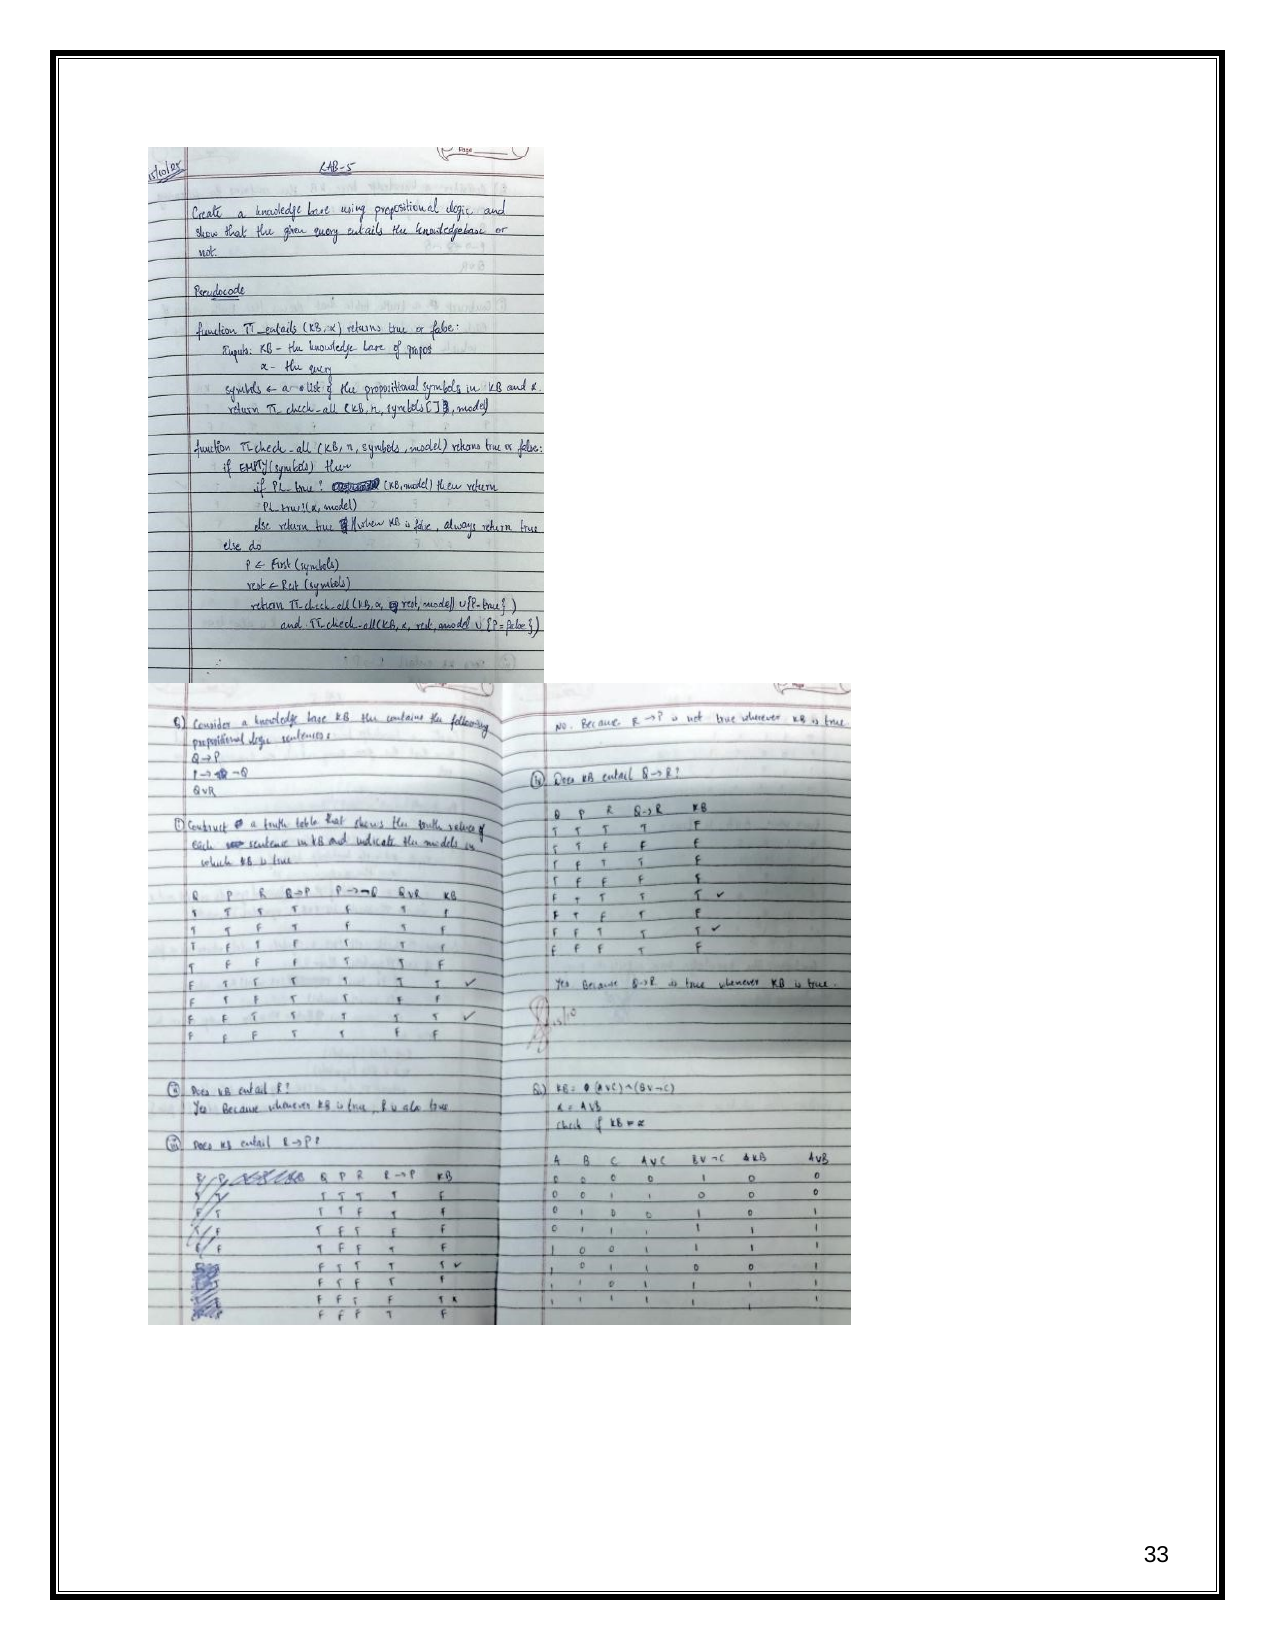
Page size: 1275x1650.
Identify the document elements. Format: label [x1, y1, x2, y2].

picture [148, 147, 851, 1325]
